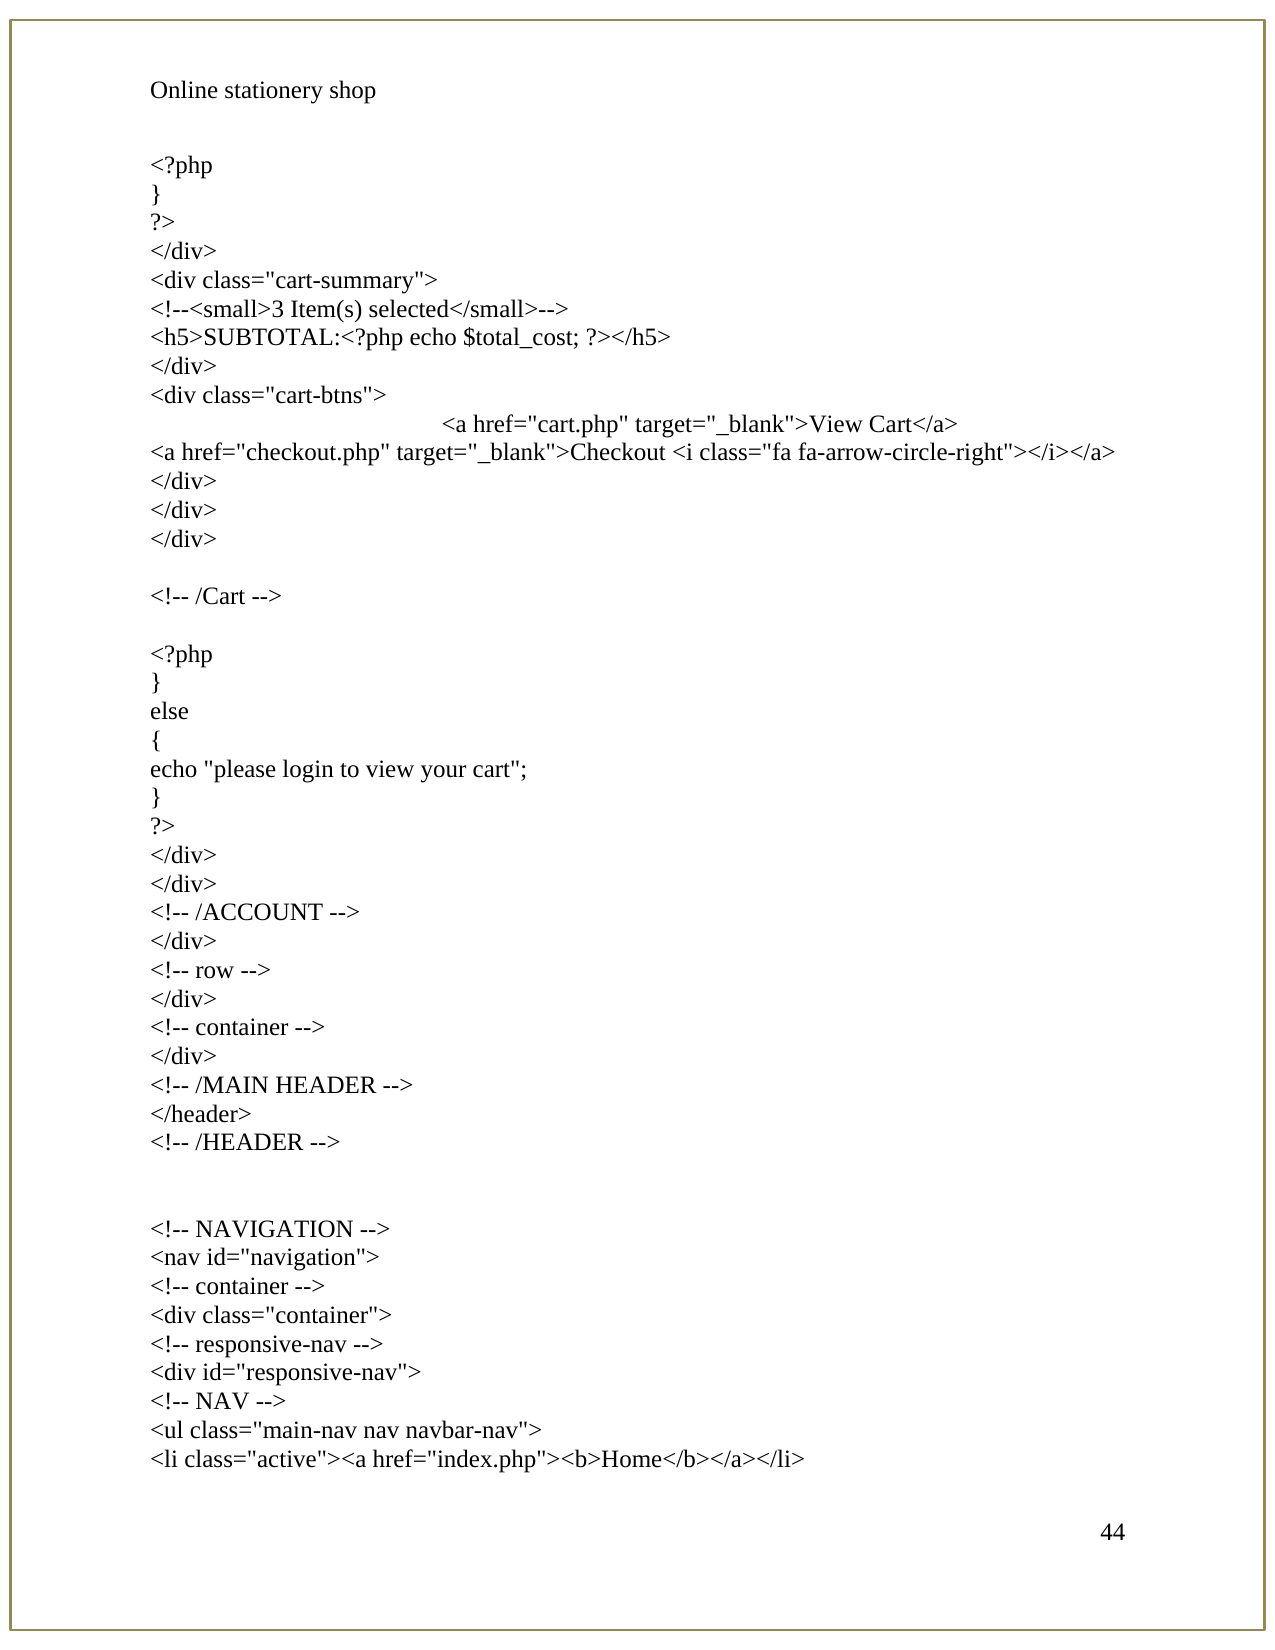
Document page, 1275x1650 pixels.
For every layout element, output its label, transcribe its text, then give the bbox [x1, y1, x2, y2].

text <!-- /Cart --> [150, 581, 1125, 610]
text <?php [150, 150, 1125, 179]
text </div> [150, 869, 1125, 897]
text <?php [150, 639, 1125, 667]
text <!-- container --> [150, 1271, 1125, 1300]
text <h5>SUBTOTAL:<?php echo $total_cost; ?></h5> [150, 322, 1125, 351]
text </div> [150, 495, 1125, 524]
text <div id="responsive-nav"> [150, 1357, 1125, 1386]
text <div class="container"> [150, 1300, 1125, 1329]
text <!-- container --> [150, 1012, 1125, 1041]
text ?> [150, 811, 1125, 840]
text <!-- NAVIGATION --> [150, 1214, 1125, 1242]
text <!-- /HEADER --> [150, 1127, 1125, 1156]
text <a href="checkout.php" target="_blank">Checkout <i class="fa fa-arrow-circle-right"></i></a> [150, 437, 1125, 466]
text echo "please login to view your cart"; [150, 754, 1125, 782]
text <!-- NAV --> [150, 1386, 1125, 1415]
text </header> [150, 1099, 1125, 1127]
text </div> [150, 466, 1125, 495]
text } [150, 667, 1125, 696]
text </div> [150, 236, 1125, 265]
text } [150, 782, 1125, 811]
text <div class="cart-btns"> [150, 380, 1125, 409]
text else [150, 696, 1125, 725]
text <nav id="navigation"> [150, 1242, 1125, 1271]
text <a href="cart.php" target="_blank">View Cart</a> [150, 409, 1125, 437]
text <!-- row --> [150, 955, 1125, 984]
text <li class="active"><a href="index.php"><b>Home</b></a></li> [150, 1444, 1125, 1472]
text </div> [150, 524, 1125, 552]
text <!--<small>3 Item(s) selected</small>--> [150, 294, 1125, 322]
text { [150, 725, 1125, 754]
text <!-- /ACCOUNT --> [150, 897, 1125, 926]
text } [150, 179, 1125, 207]
text </div> [150, 926, 1125, 955]
text <div class="cart-summary"> [150, 265, 1125, 294]
text </div> [150, 840, 1125, 869]
text <ul class="main-nav nav navbar-nav"> [150, 1415, 1125, 1444]
text <!-- /MAIN HEADER --> [150, 1070, 1125, 1099]
text </div> [150, 351, 1125, 380]
text </div> [150, 984, 1125, 1012]
text ?> [150, 207, 1125, 236]
text </div> [150, 1041, 1125, 1070]
text <!-- responsive-nav --> [150, 1329, 1125, 1357]
